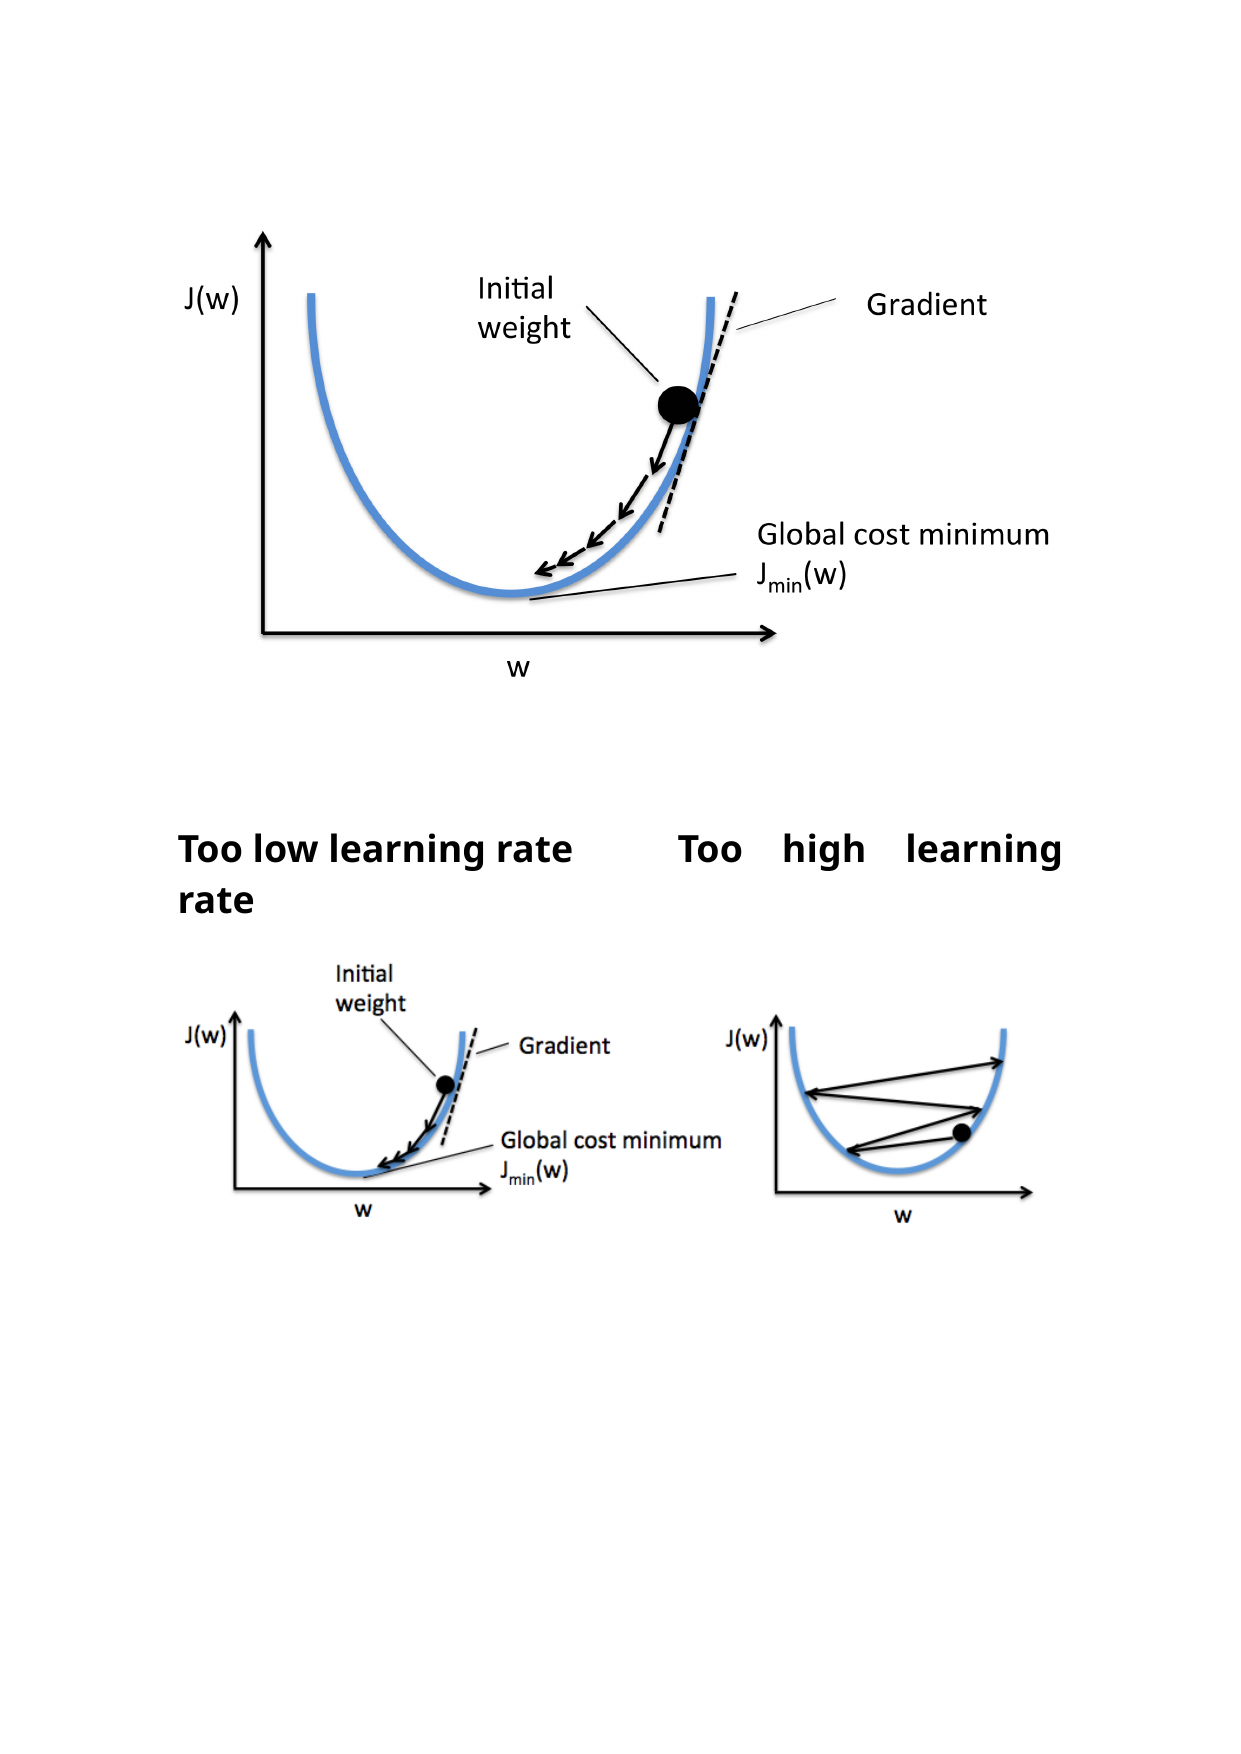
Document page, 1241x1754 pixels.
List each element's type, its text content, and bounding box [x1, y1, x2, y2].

text Too low learning rate Too high learning rate [177, 822, 1063, 924]
picture [177, 924, 1061, 1237]
picture [177, 206, 1063, 686]
